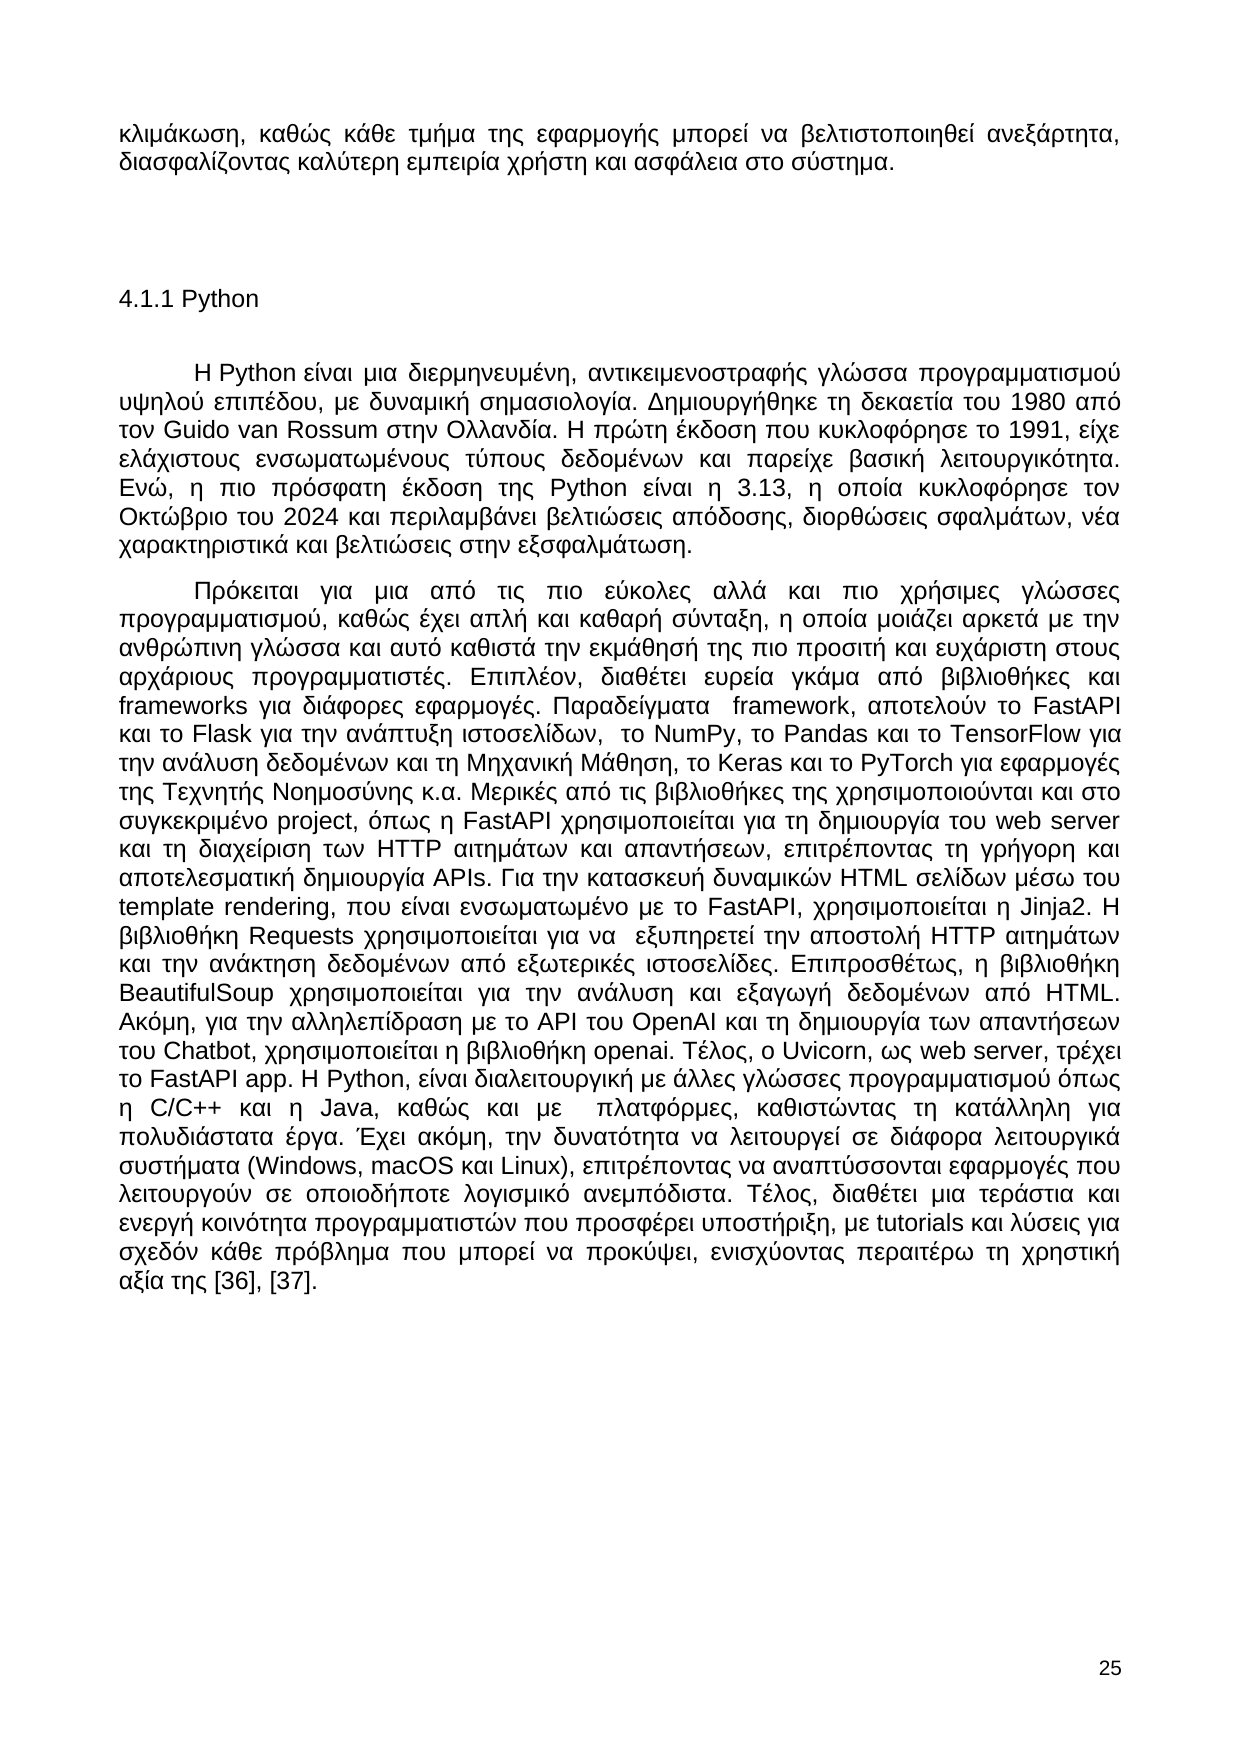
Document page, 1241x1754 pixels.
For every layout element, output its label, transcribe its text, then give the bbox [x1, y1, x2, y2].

subtitle 4.1.1 Python [118, 283, 1122, 312]
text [118, 118, 1122, 176]
text Η Python είναι μια διερμηνευμένη, αντικειμενοστραφής γλώσσα προγραμματισμού υψηλού επιπέδου, με δυναμική σημασιολογία. Δημιουργήθηκε τη δεκαετία του 1980 από τον Guido van Rossum στην Ολλανδία. Η πρώτη έκδοση που κυκλοφόρησε το 1991, είχε ελάχιστους ενσωματωμένους τύπους δεδομένων και παρείχε βασική λειτουργικότητα. Ενώ, η πιο πρόσφατη έκδοση της Python είναι η 3.13, η οποία κυκλοφόρησε τον Οκτώβριο του 2024 και περιλαμβάνει βελτιώσεις απόδοσης, διορθώσεις σφαλμάτων, νέα χαρακτηριστικά και βελτιώσεις στην εξσφαλμάτωση. [118, 358, 1122, 559]
text Πρόκειται για μια από τις πιο εύκολες αλλά και πιο χρήσιμες γλώσσες προγραμματισμού, καθώς έχει απλή και καθαρή σύνταξη, η οποία μοιάζει αρκετά με την ανθρώπινη γλώσσα και αυτό καθιστά την εκμάθησή της πιο προσιτή και ευχάριστη στους αρχάριους προγραμματιστές. Επιπλέον, διαθέτει ευρεία γκάμα από βιβλιοθήκες και frameworks για διάφορες εφαρμογές. Παραδείγματα framework, αποτελούν το FastAPI και το Flask για την ανάπτυξη ιστοσελίδων, το NumPy, το Pandas και το TensorFlow για την ανάλυση δεδομένων και τη Μηχανική Μάθηση, το Keras και το PyTorch για εφαρμογές της Τεχνητής Νοημοσύνης κ.α. Μερικές από τις βιβλιοθήκες της χρησιμοποιούνται και στο συγκεκριμένο project, όπως η FastAPI χρησιμοποιείται για τη δημιουργία του web server και τη διαχείριση των HTTP αιτημάτων και απαντήσεων, επιτρέποντας τη γρήγορη και αποτελεσματική δημιουργία APIs. Για την κατασκευή δυναμικών HTML σελίδων μέσω του template rendering, που είναι ενσωματωμένο με το FastAPI, χρησιμοποιείται η Jinja2. Η βιβλιοθήκη Requests χρησιμοποιείται για να εξυπηρετεί την αποστολή HTTP αιτημάτων και την ανάκτηση δεδομένων από εξωτερικές ιστοσελίδες. Επιπροσθέτως, η βιβλιοθήκη BeautifulSoup χρησιμοποιείται για την ανάλυση και εξαγωγή δεδομένων από HTML. Ακόμη, για την αλληλεπίδραση με το API του OpenAI και τη δημιουργία των απαντήσεων του Chatbot, χρησιμοποιείται η βιβλιοθήκη openai. Τέλος, ο Uvicorn, ως web server, τρέχει το FastAPI app. Η Python, είναι διαλειτουργική με άλλες γλώσσες προγραμματισμού όπως η C/C++ και η Java, καθώς και με πλατφόρμες, καθιστώντας τη κατάλληλη για πολυδιάστατα έργα. Έχει ακόμη, την δυνατότητα να λειτουργεί σε διάφορα λειτουργικά συστήματα (Windows, macOS και Linux), επιτρέποντας να αναπτύσσονται εφαρμογές που λειτουργούν σε οποιοδήποτε λογισμικό ανεμπόδιστα. Τέλος, διαθέτει μια τεράστια και ενεργή κοινότητα προγραμματιστών που προσφέρει υποστήριξη, με tutorials και λύσεις για σχεδόν κάθε πρόβλημα που μπορεί να προκύψει, ενισχύοντας περαιτέρω τη χρηστική αξία της [36], [37]. [118, 576, 1122, 1294]
